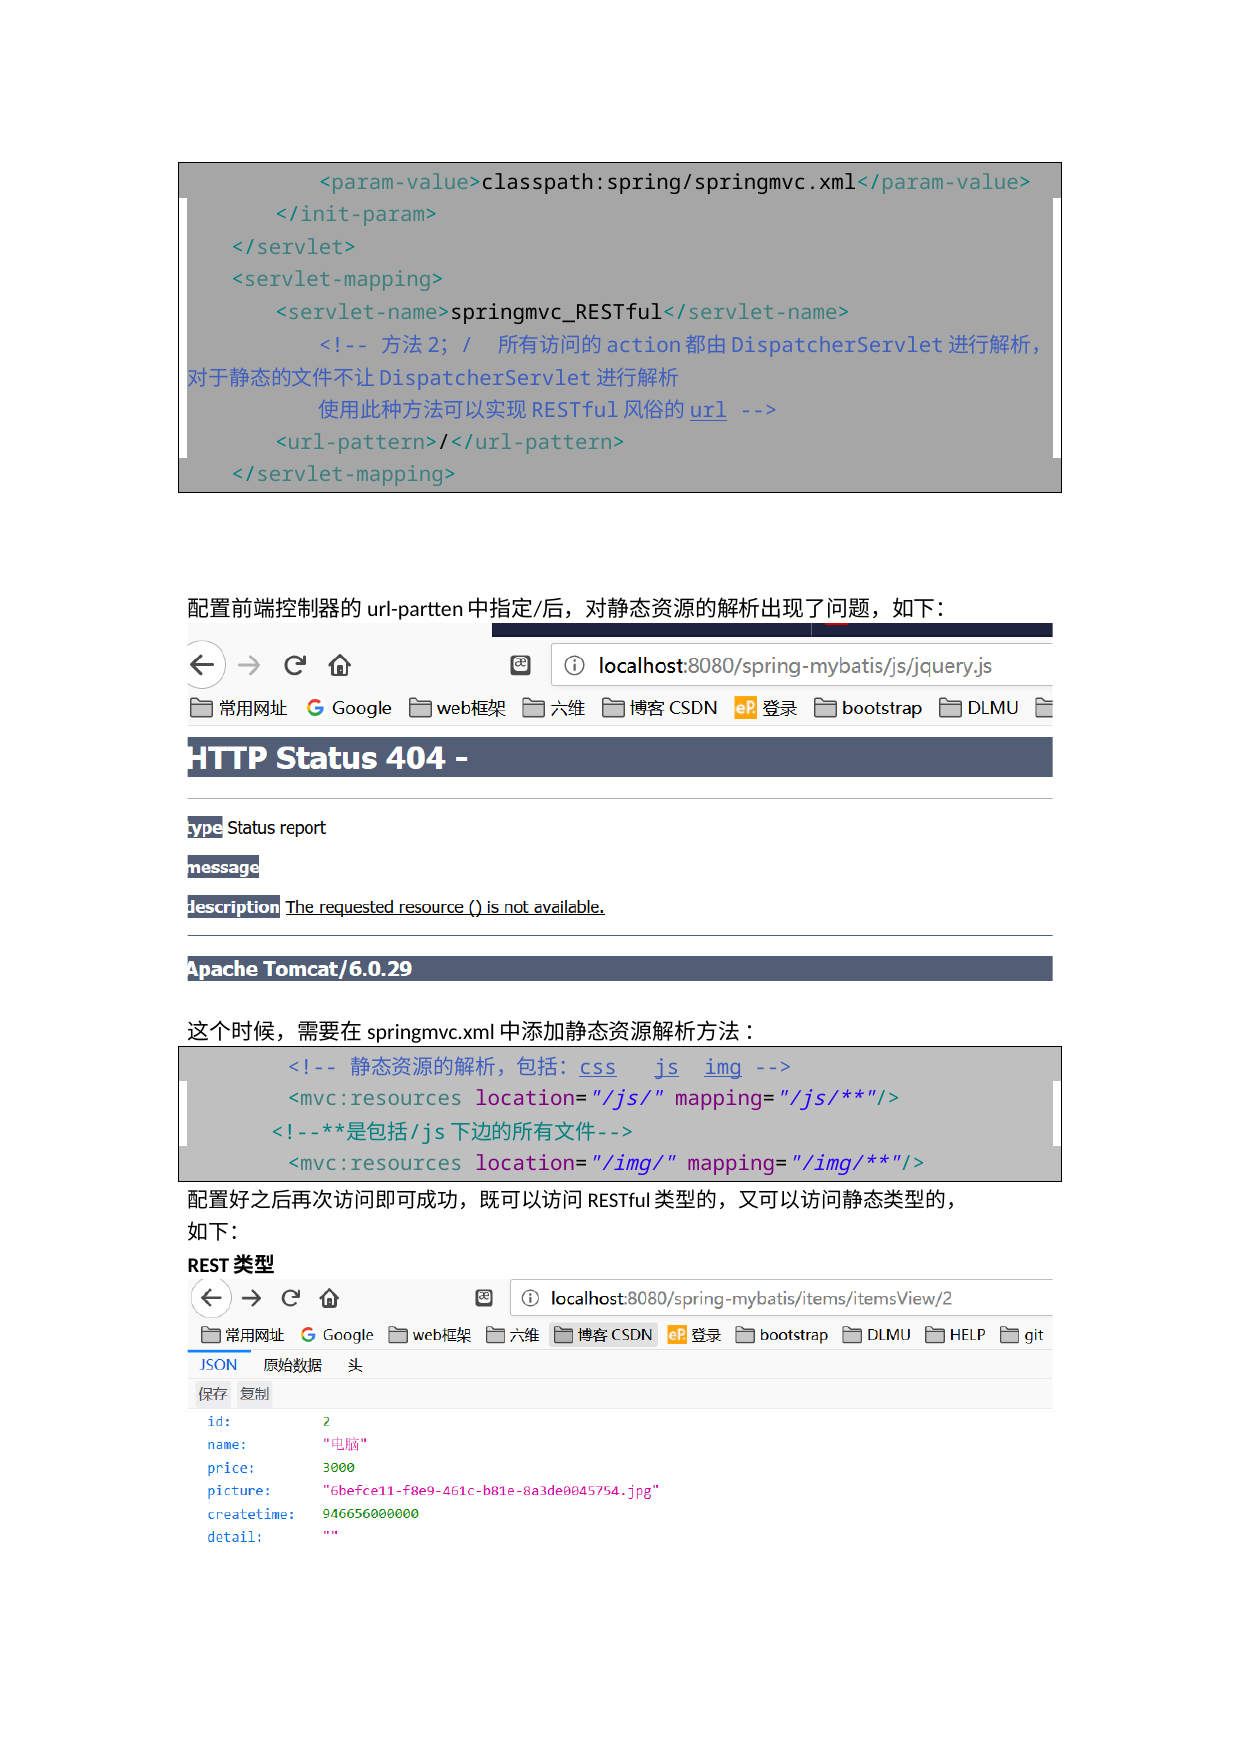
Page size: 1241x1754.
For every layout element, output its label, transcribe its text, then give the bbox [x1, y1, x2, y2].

picture [187, 1279, 1053, 1564]
text <!--**是包括/js下边的所有文件--> [187, 1114, 1053, 1143]
text </servlet-mapping> [179, 454, 1061, 492]
text REST类型 [187, 1247, 1053, 1279]
text <!-- 静态资源的解析，包括：css js img --> [179, 1047, 1061, 1081]
text 这个时候，需要在springmvc.xml中添加静态资源解析方法 ： [187, 1013, 1053, 1046]
text <url-pattern>/</url-pattern> [187, 425, 1053, 454]
picture [187, 623, 1053, 1010]
text </init-param> [187, 198, 1053, 230]
text </servlet> [187, 230, 1053, 263]
text <servlet-name>springmvc_RESTful</servlet-name> [187, 295, 1053, 328]
text 使用此种方法可以实现RESTful风俗的url --> [187, 393, 1053, 425]
text <mvc:resources location="/js/" mapping="/js/**"/> [187, 1081, 1053, 1114]
text 配置前端控制器的url-partten中指定/后，对静态资源的解析出现了问题，如下： [187, 591, 1053, 623]
text <servlet-mapping> [187, 263, 1053, 295]
text <!-- 方法2；/ 所有访问的action都由DispatcherServlet进行解析，对于静态的文件不让DispatcherServlet进行解析 [187, 328, 1053, 393]
text 如下： [187, 1214, 1053, 1247]
text 配置好之后再次访问即可成功，既可以访问RESTful类型的，又可以访问静态类型的， [187, 1182, 1053, 1214]
text <param-value>classpath:spring/springmvc.xml</param-value> [179, 163, 1061, 198]
text <mvc:resources location="/img/" mapping="/img/**"/> [179, 1143, 1061, 1181]
